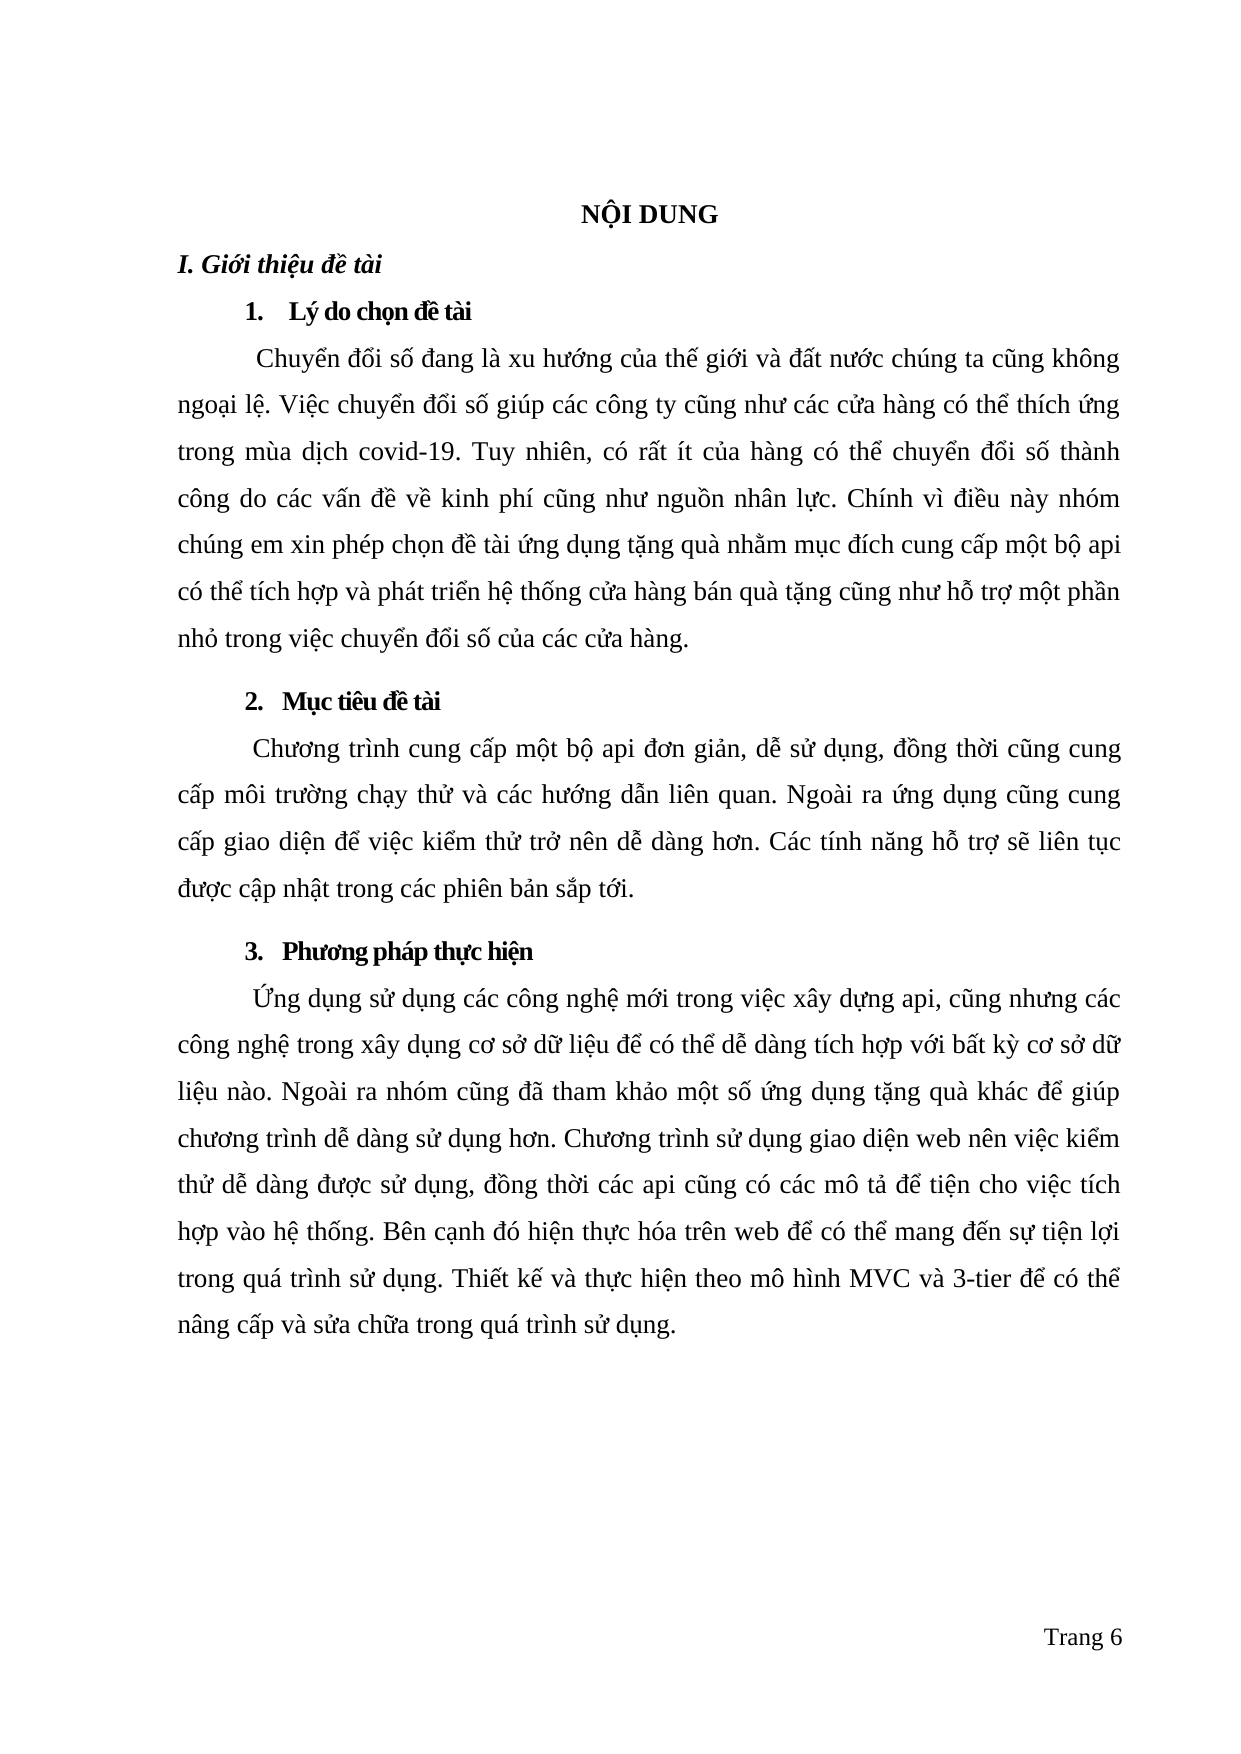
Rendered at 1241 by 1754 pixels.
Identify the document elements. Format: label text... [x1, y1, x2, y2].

subtitle NỘI DUNG [177, 198, 1122, 229]
title Mục tiêu đề tài [244, 685, 1122, 716]
title Lý do chọn đề tài [244, 295, 1122, 326]
subtitle I. Giới thiệu đề tài [177, 248, 1122, 280]
text Chuyển đổi số đang là xu hướng của thế giới và đất nước chúng ta cũng không ngoại lệ. Việc chuyển đổi số giúp các công ty cũng như các cửa hàng có thể thích ứng trong mùa dịch covid-19. Tuy nhiên, có rất ít của hàng có thể chuyển đổi số thành công do các vấn đề về kinh phí cũng như nguồn nhân lực. Chính vì điều này nhóm chúng em xin phép chọn đề tài ứng dụng tặng quà nhằm mục đích cung cấp một bộ api có thể tích hợp và phát triển hệ thống cửa hàng bán quà tặng cũng như hỗ trợ một phần nhỏ trong việc chuyển đổi số của các cửa hàng. [177, 342, 1122, 653]
text Chương trình cung cấp một bộ api đơn giản, dễ sử dụng, đồng thời cũng cung cấp môi trường chạy thử và các hướng dẫn liên quan. Ngoài ra ứng dụng cũng cung cấp giao diện để việc kiểm thử trở nên dễ dàng hơn. Các tính năng hỗ trợ sẽ liên tục được cập nhật trong các phiên bản sắp tới. [177, 732, 1122, 903]
title Phương pháp thực hiện [244, 935, 1122, 966]
text Ứng dụng sử dụng các công nghệ mới trong việc xây dựng api, cũng nhưng các công nghệ trong xây dụng cơ sở dữ liệu để có thể dễ dàng tích hợp với bất kỳ cơ sở dữ liệu nào. Ngoài ra nhóm cũng đã tham khảo một số ứng dụng tặng quà khác để giúp chương trình dễ dàng sử dụng hơn. Chương trình sử dụng giao diện web nên việc kiểm thử dễ dàng được sử dụng, đồng thời các api cũng có các mô tả để tiện cho việc tích hợp vào hệ thống. Bên cạnh đó hiện thực hóa trên web để có thể mang đến sự tiện lợi trong quá trình sử dụng. Thiết kế và thực hiện theo mô hình MVC và 3-tier để có thể nâng cấp và sửa chữa trong quá trình sử dụng. [177, 982, 1122, 1340]
